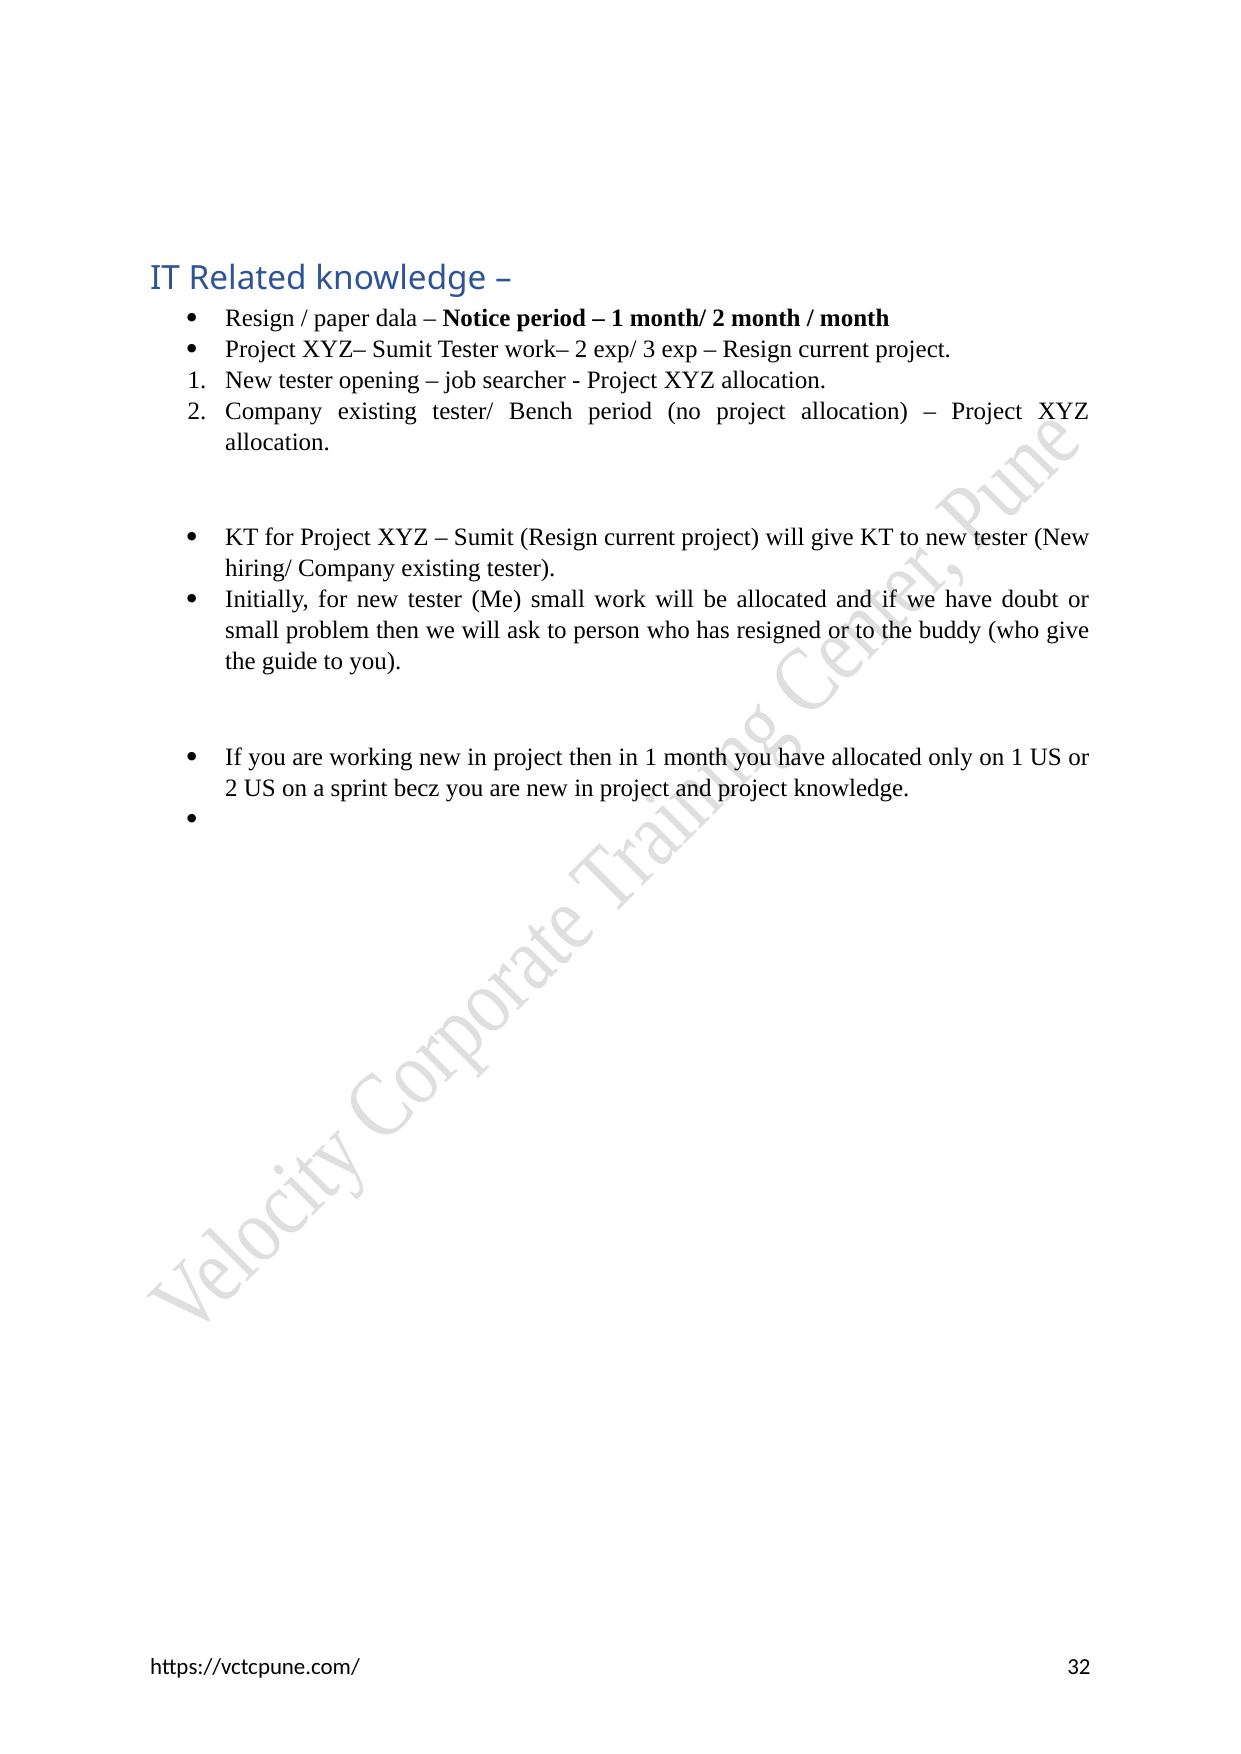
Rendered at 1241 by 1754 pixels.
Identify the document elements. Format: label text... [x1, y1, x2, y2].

list Resign / paper dala – Notice period – 1 month/ 2 month / month [187, 303, 1090, 331]
list Project XYZ– Sumit Tester work– 2 exp/ 3 exp – Resign current project. [187, 334, 1090, 362]
list KT for Project XYZ – Sumit (Resign current project) will give KT to new tester (New hiring/ Company existing tester). [187, 522, 1090, 582]
list Initially, for new tester (Me) small work will be allocated and if we have doubt or small problem then we will ask to person who has resigned or to the buddy (who give the guide to you). [187, 584, 1090, 675]
subtitle IT Related knowledge – [150, 254, 1090, 299]
list New tester opening – job searcher - Project XYZ allocation. [187, 365, 1090, 393]
list If you are working new in project then in 1 month you have allocated only on 1 US or 2 US on a sprint becz you are new in project and project knowledge. [187, 742, 1090, 802]
list Company existing tester/ Bench period (no project allocation) – Project XYZ allocation. [187, 396, 1090, 456]
